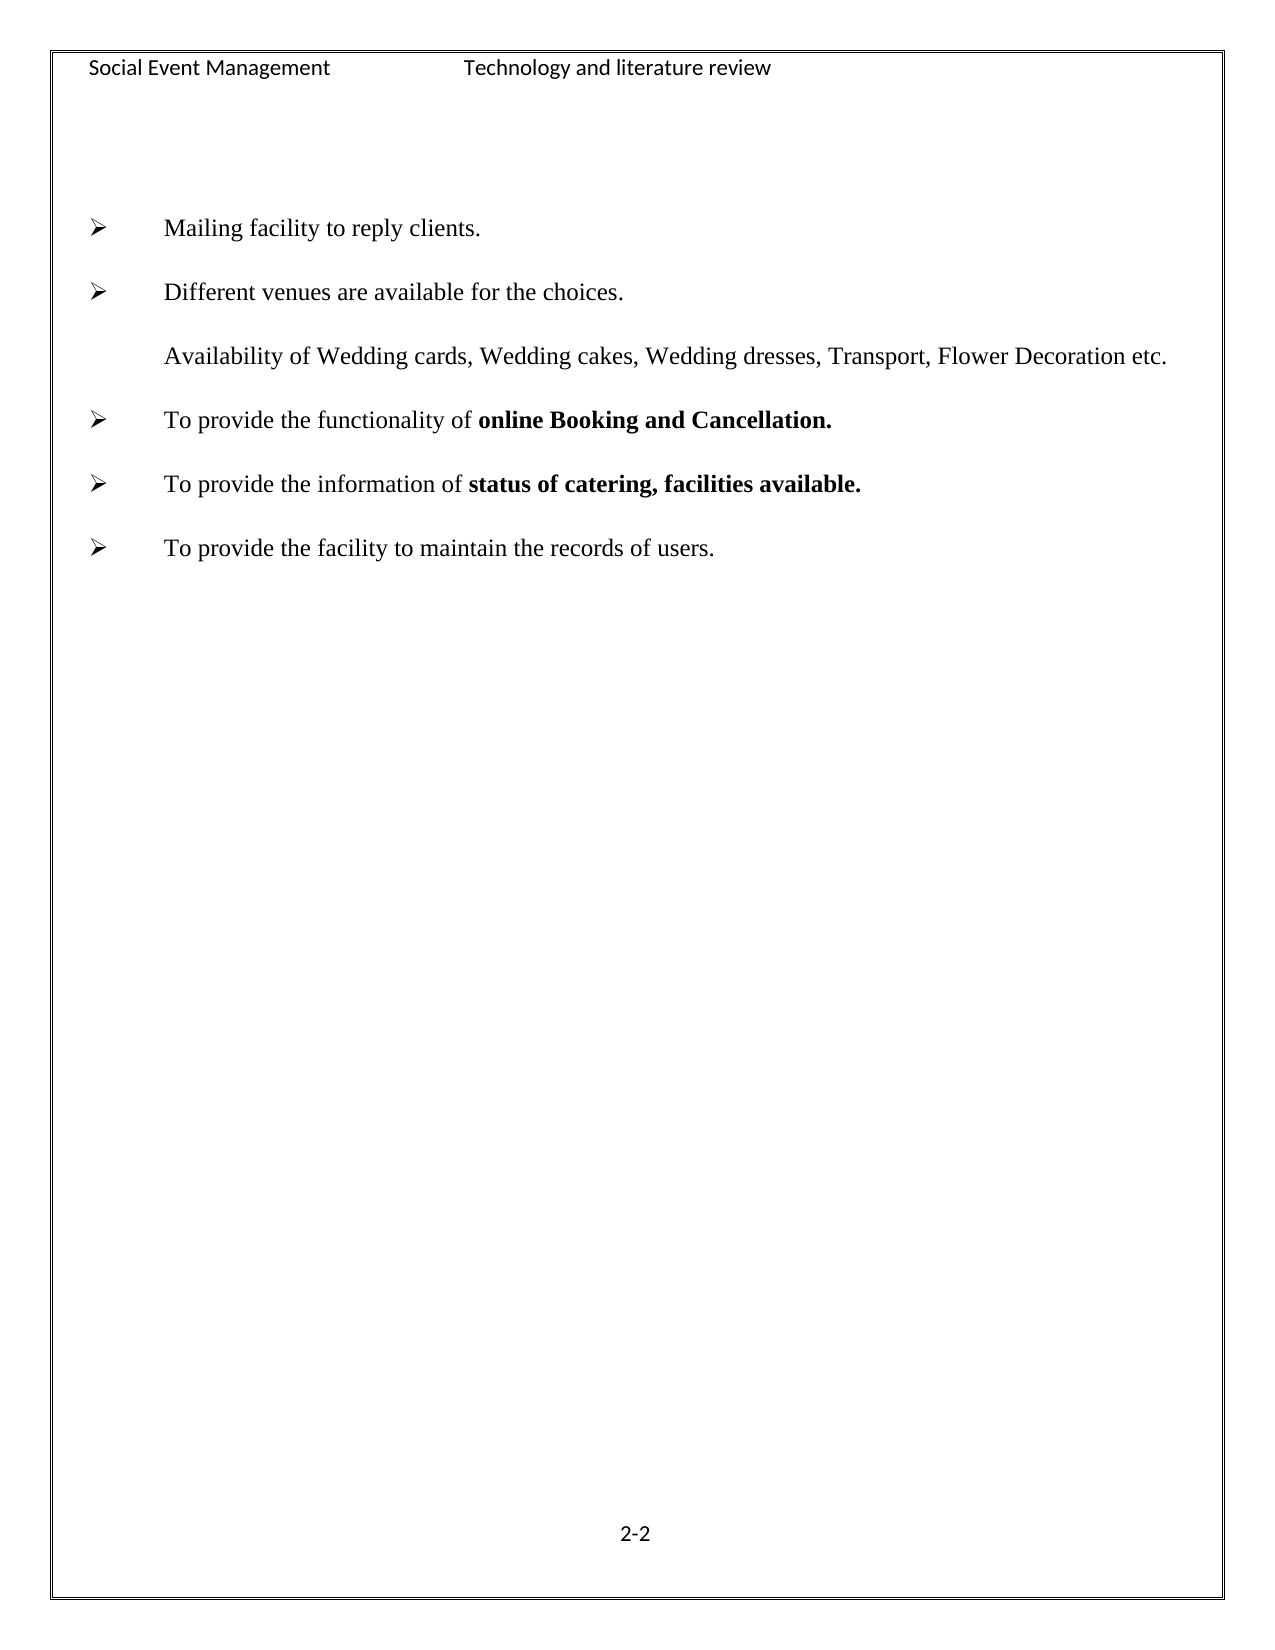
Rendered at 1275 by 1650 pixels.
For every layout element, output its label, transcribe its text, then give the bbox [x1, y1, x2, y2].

text Availability of Wedding cards, Wedding cakes, Wedding dresses, Transport, Flower Decoration etc. [89, 341, 1181, 369]
list To provide the information of status of catering, facilities available. [89, 469, 1181, 497]
list To provide the facility to maintain the records of users. [89, 533, 1181, 561]
list Mailing facility to reply clients. [89, 213, 1181, 242]
list Different venues are available for the choices. [89, 277, 1181, 306]
list To provide the functionality of online Booking and Cancellation. [89, 405, 1181, 433]
